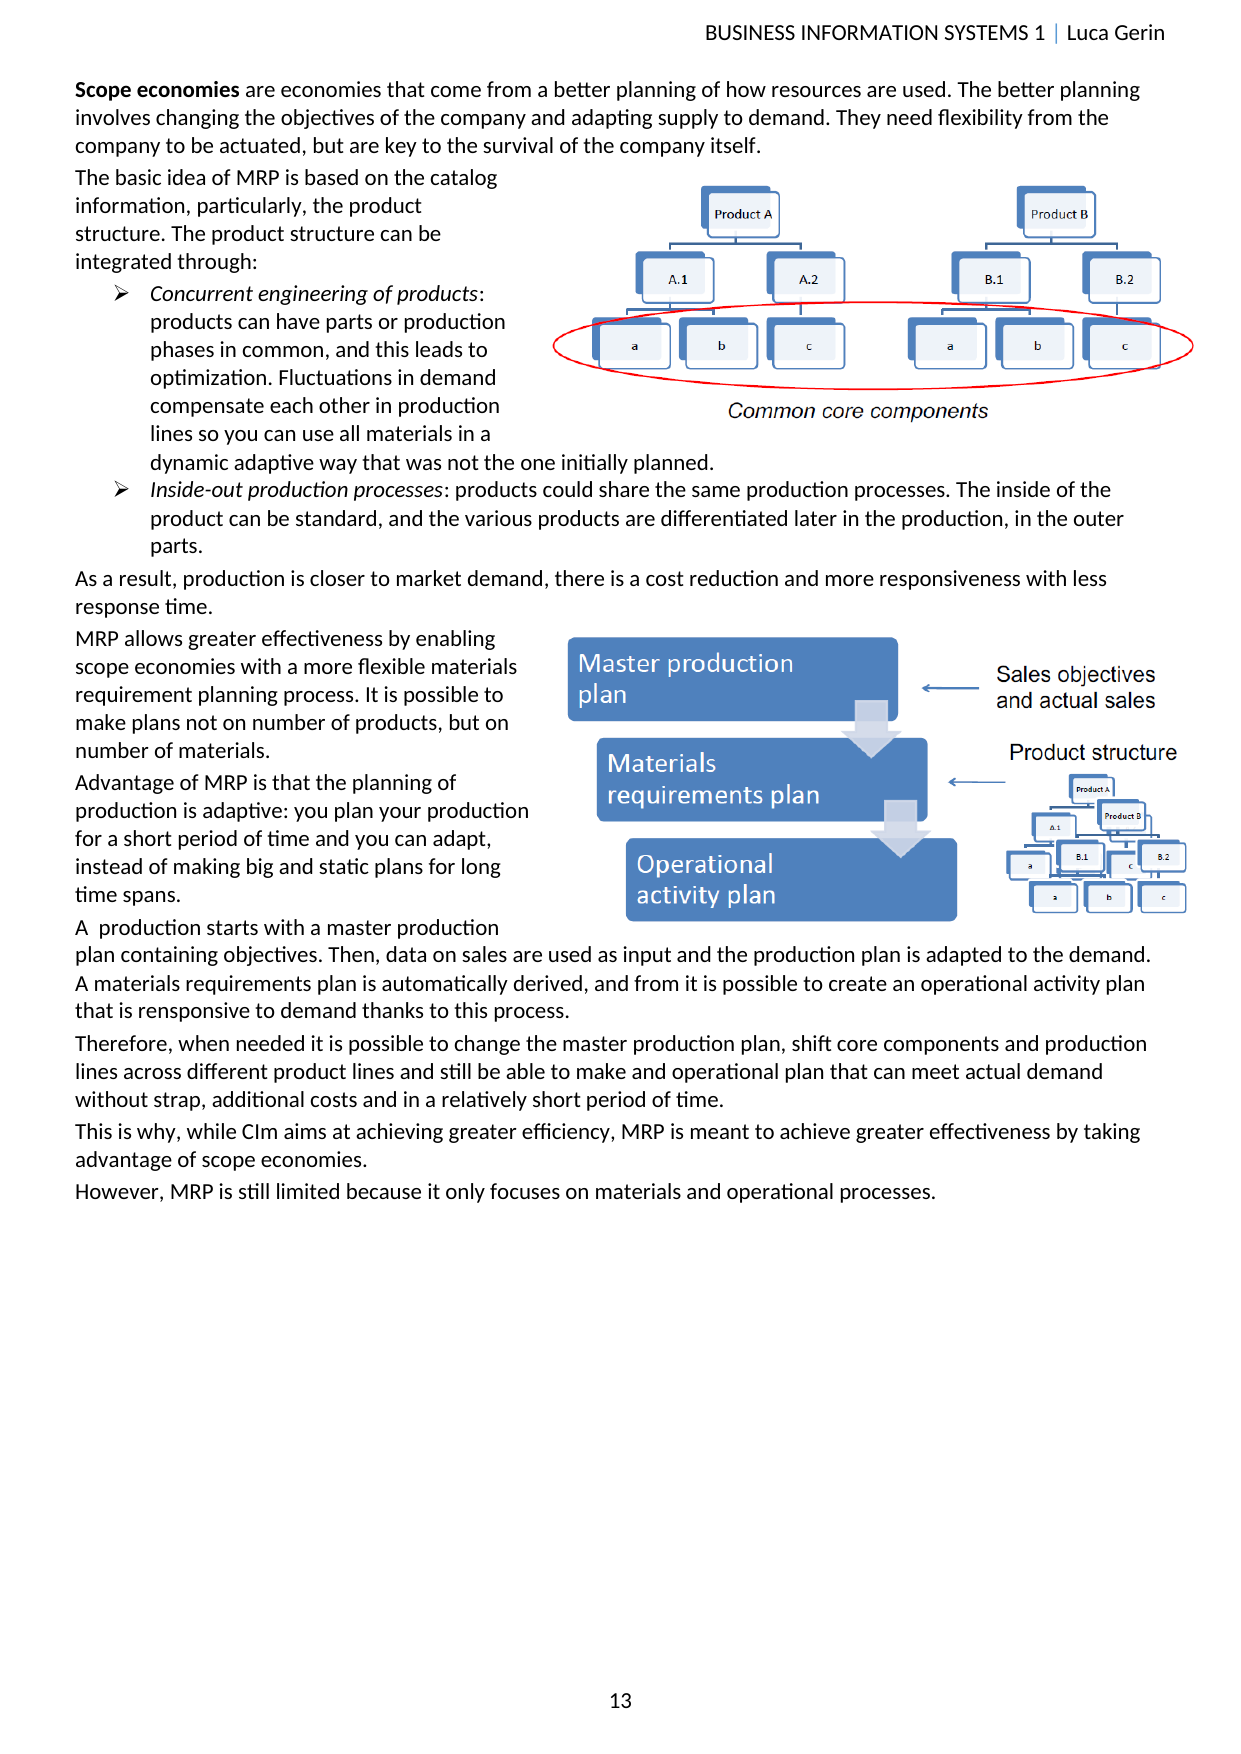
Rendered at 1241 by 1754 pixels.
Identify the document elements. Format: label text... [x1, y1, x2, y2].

text MRP allows greater effectiveness by enabling scope economies with a more flexible materials requirement planning process. It is possible to make plans not on number of products, but on number of materials. [75, 624, 1165, 764]
text Scope economies are economies that come from a better planning of how resources are used. The better planning involves changing the objectives of the company and adapting supply to demand. They need flexibility from the company to be actuated, but are key to the survival of the company itself. [75, 75, 1165, 159]
text Therefore, when needed it is possible to change the master production plan, shift core components and production lines across different product lines and still be able to make and operational plan that can meet actual demand without strap, additional costs and in a relatively short period of time. [75, 1029, 1165, 1113]
text This is why, while CIm aims at achieving greater efficiency, MRP is meant to achieve greater effectiveness by taking advantage of scope economies. [75, 1117, 1165, 1173]
text As a result, production is closer to market demand, there is a cost reduction and more responsiveness with less response time. [75, 564, 1165, 620]
text A production starts with a master production plan containing objectives. Then, data on sales are used as input and the production plan is adapted to the demand. A materials requirements plan is automatically derived, and from it is possible to create an operational activity plan that is rensponsive to demand thanks to this process. [75, 913, 1165, 1025]
text However, MRP is still limited because it only focuses on materials and operational processes. [75, 1177, 1165, 1205]
list Inside-out production processes: products could share the same production processes. The inside of the product can be standard, and the various products are differentiated later in the production, in the outer parts. [112, 476, 1165, 560]
list Concurrent engineering of products: products can have parts or production phases in common, and this leads to optimization. Fluctuations in demand compensate each other in production lines so you can use all materials in a dynamic adaptive way that was not the one initially planned. [112, 279, 1165, 476]
text The basic idea of MRP is based on the catalog information, particularly, the product structure. The product structure can be integrated through: [75, 163, 530, 275]
text Advantage of MRP is that the planning of production is adaptive: you plan your production for a short period of time and you can adapt, instead of making big and static plans for long time spans. [75, 768, 553, 908]
